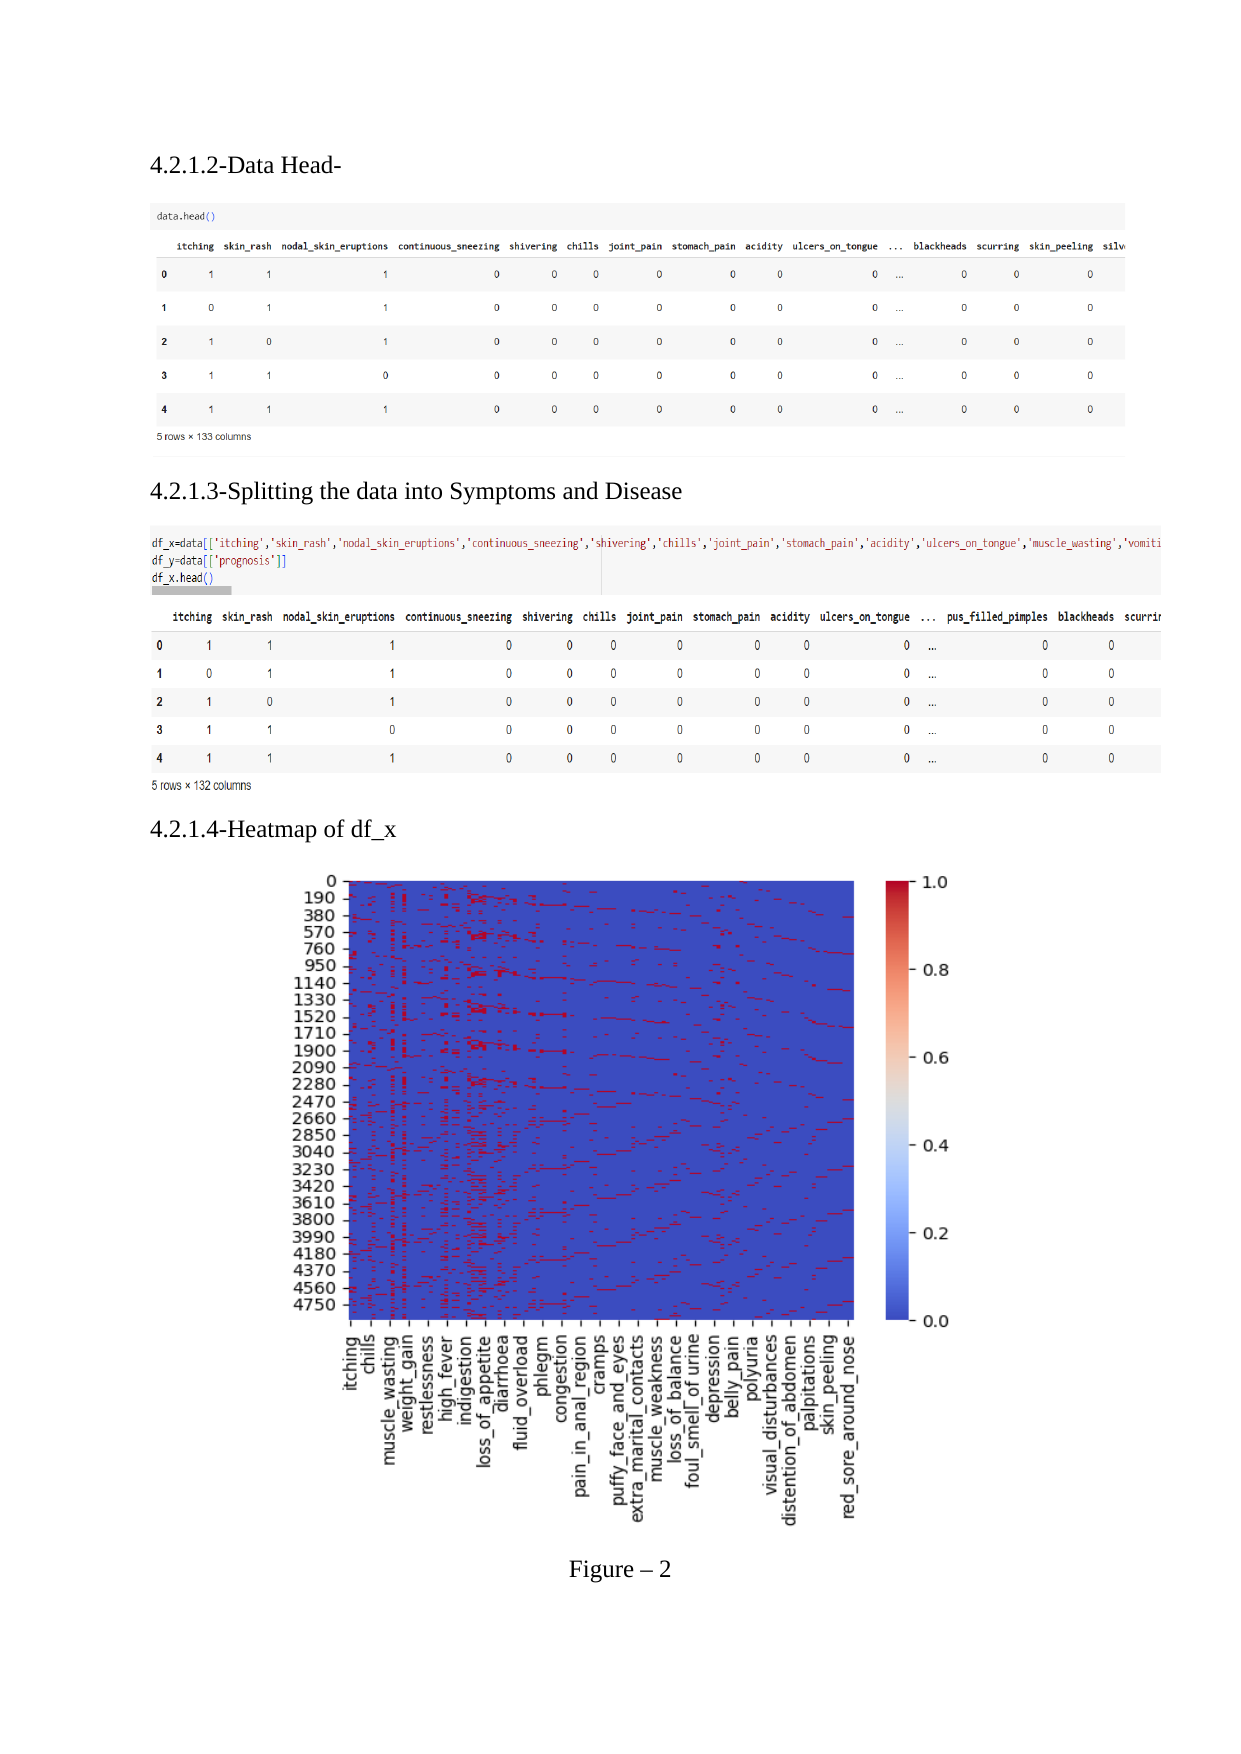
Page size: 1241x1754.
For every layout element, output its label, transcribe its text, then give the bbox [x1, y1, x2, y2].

picture [150, 197, 1125, 457]
picture [150, 523, 1161, 796]
text Figure – 2 [150, 1554, 1090, 1583]
picture [279, 862, 961, 1536]
text 4.2.1.4-Heatmap of df_x [150, 814, 1090, 843]
text 4.2.1.3-Splitting the data into Symptoms and Disease [150, 476, 1090, 505]
text 4.2.1.2-Data Head- [150, 150, 1090, 179]
